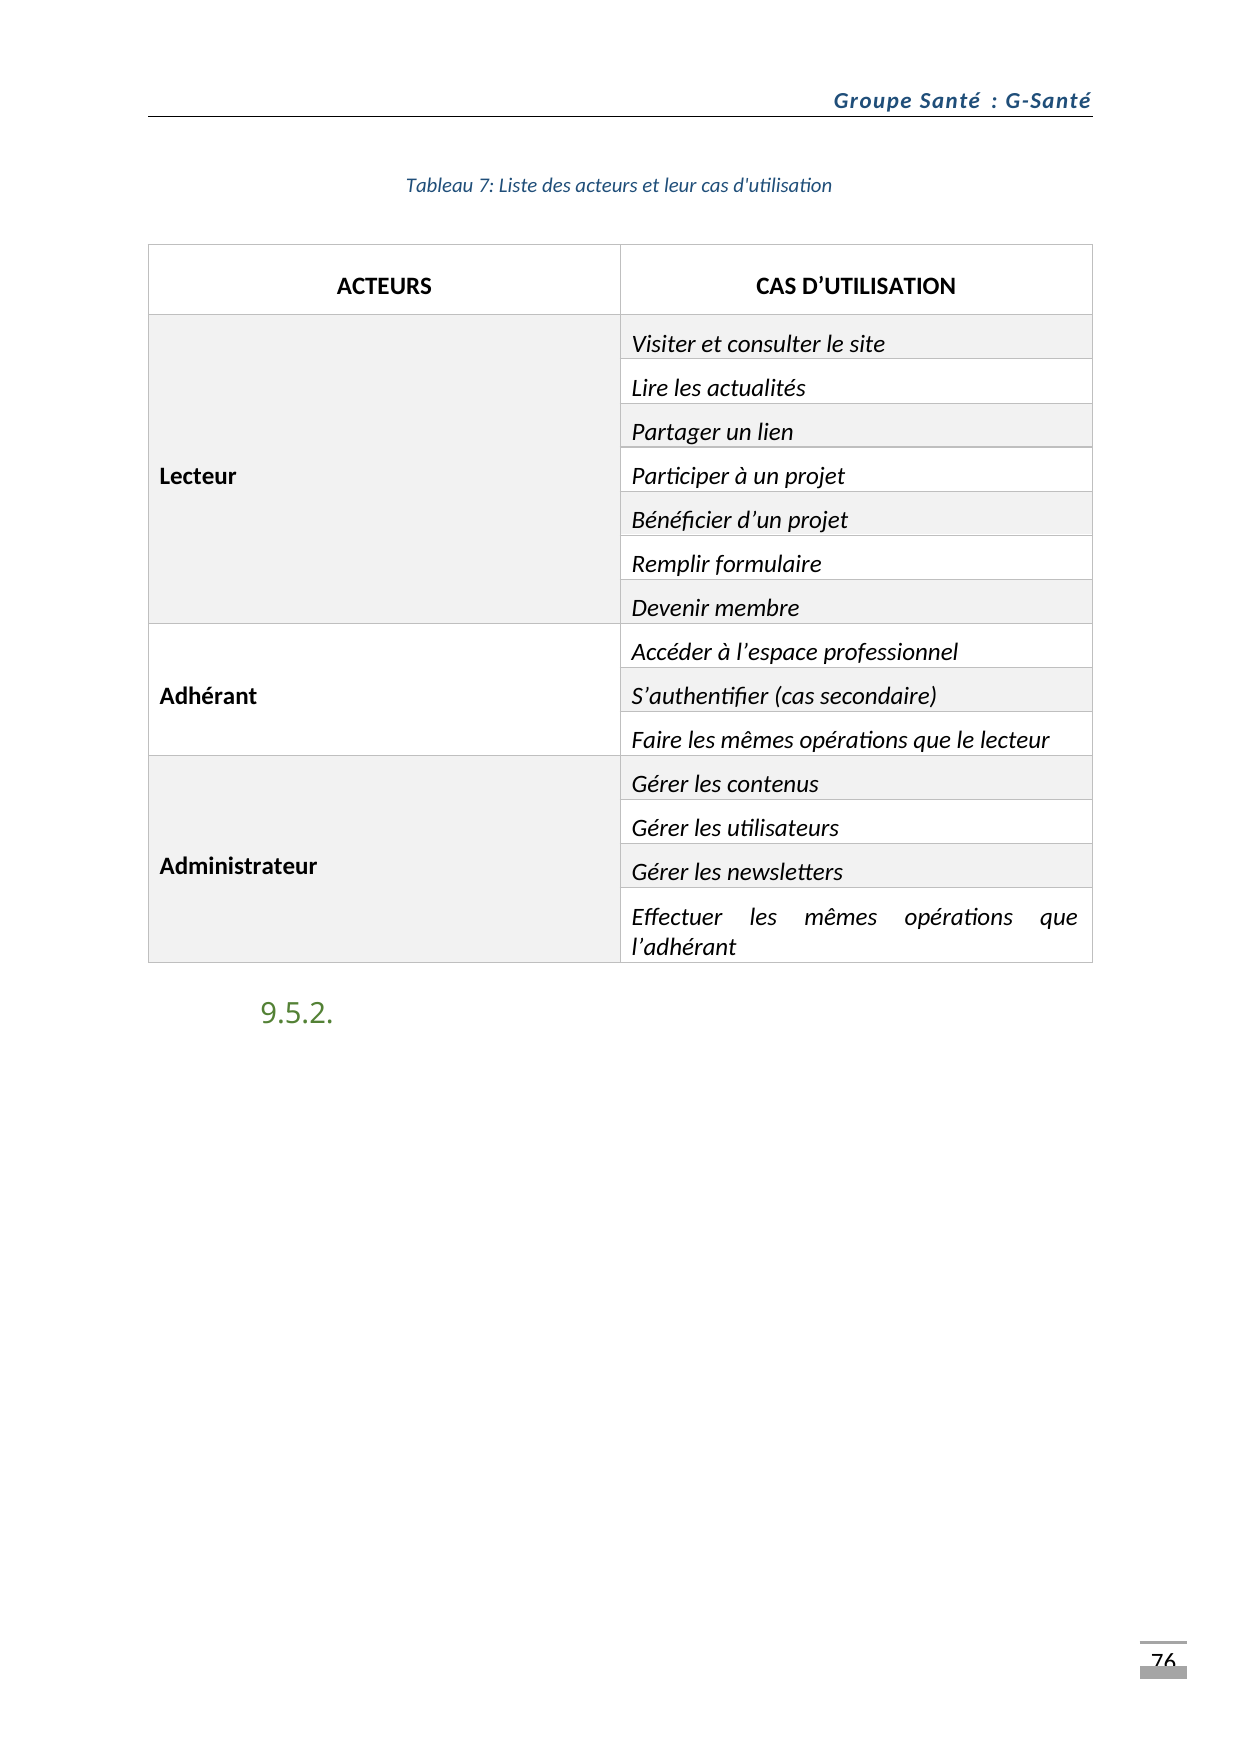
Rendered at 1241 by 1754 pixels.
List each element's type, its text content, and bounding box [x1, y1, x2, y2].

table_header ACTEURS [149, 245, 620, 314]
table_cell Gérer les utilisateurs [621, 800, 1092, 843]
table_cell Gérer les contenus [621, 756, 1092, 799]
table_cell Administrateur [149, 756, 620, 962]
table_cell Faire les mêmes opérations que le lecteur [621, 712, 1092, 755]
text Tableau 7: Liste des acteurs et leur cas d'utilisation [148, 173, 1093, 198]
table_cell Gérer les newsletters [621, 844, 1092, 887]
table_cell Accéder à l’espace professionnel [621, 624, 1092, 667]
table_cell Devenir membre [621, 580, 1092, 623]
table_cell Visiter et consulter le site [621, 315, 1092, 358]
table_header CAS D’UTILISATION [621, 245, 1092, 314]
table_cell S’authentifier (cas secondaire) [621, 668, 1092, 711]
table_cell Partager un lien [621, 404, 1092, 446]
table_cell Bénéficier d’un projet [621, 492, 1092, 534]
table_cell Adhérant [149, 624, 620, 755]
table_cell Effectuer les mêmes opérations que l’adhérant [621, 888, 1092, 962]
table_cell Lecteur [149, 315, 620, 623]
table_cell Remplir formulaire [621, 536, 1092, 579]
table_cell Lire les actualités [621, 359, 1092, 402]
table_cell Participer à un projet [621, 448, 1092, 491]
